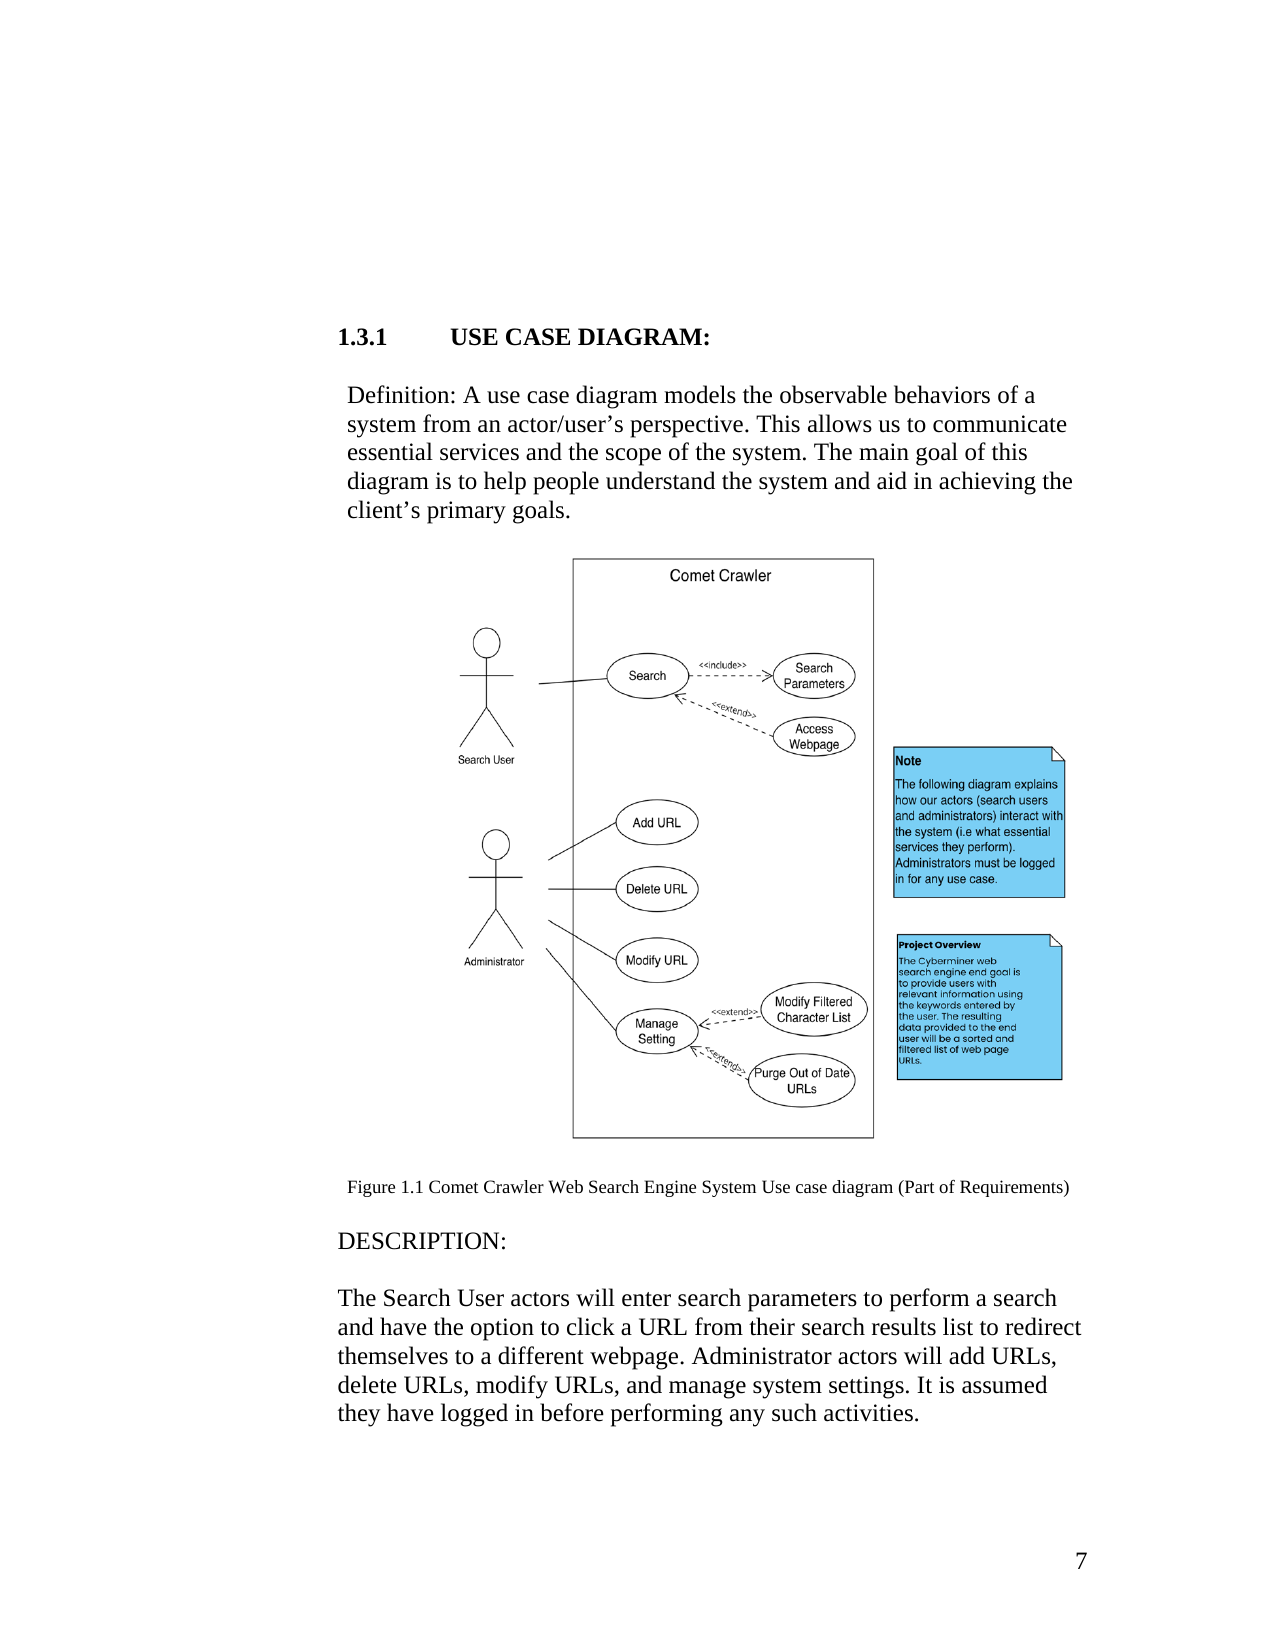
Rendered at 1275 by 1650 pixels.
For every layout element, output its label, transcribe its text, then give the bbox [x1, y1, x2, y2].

text Figure 1.1 Comet Crawler Web Search Engine System Use case diagram (Part of Requirements) [187, 1176, 1087, 1197]
text DESCRIPTION: [187, 1226, 1087, 1255]
list USE CASE DIAGRAM: [337, 322, 1087, 351]
text The Search User actors will enter search parameters to perform a search and have the option to click a URL from their search results list to redirect themselves to a different webpage. Administrator actors will add URLs, delete URLs, modify URLs, and manage system settings. It is assumed they have logged in before performing any such activities. [337, 1283, 1087, 1427]
picture [456, 552, 1073, 1147]
text Definition: A use case diagram models the observable behaviors of a system from an actor/user’s perspective. This allows us to communicate essential services and the scope of the system. The main goal of this diagram is to help people understand the system and aid in achieving the client’s primary goals. [347, 380, 1087, 524]
